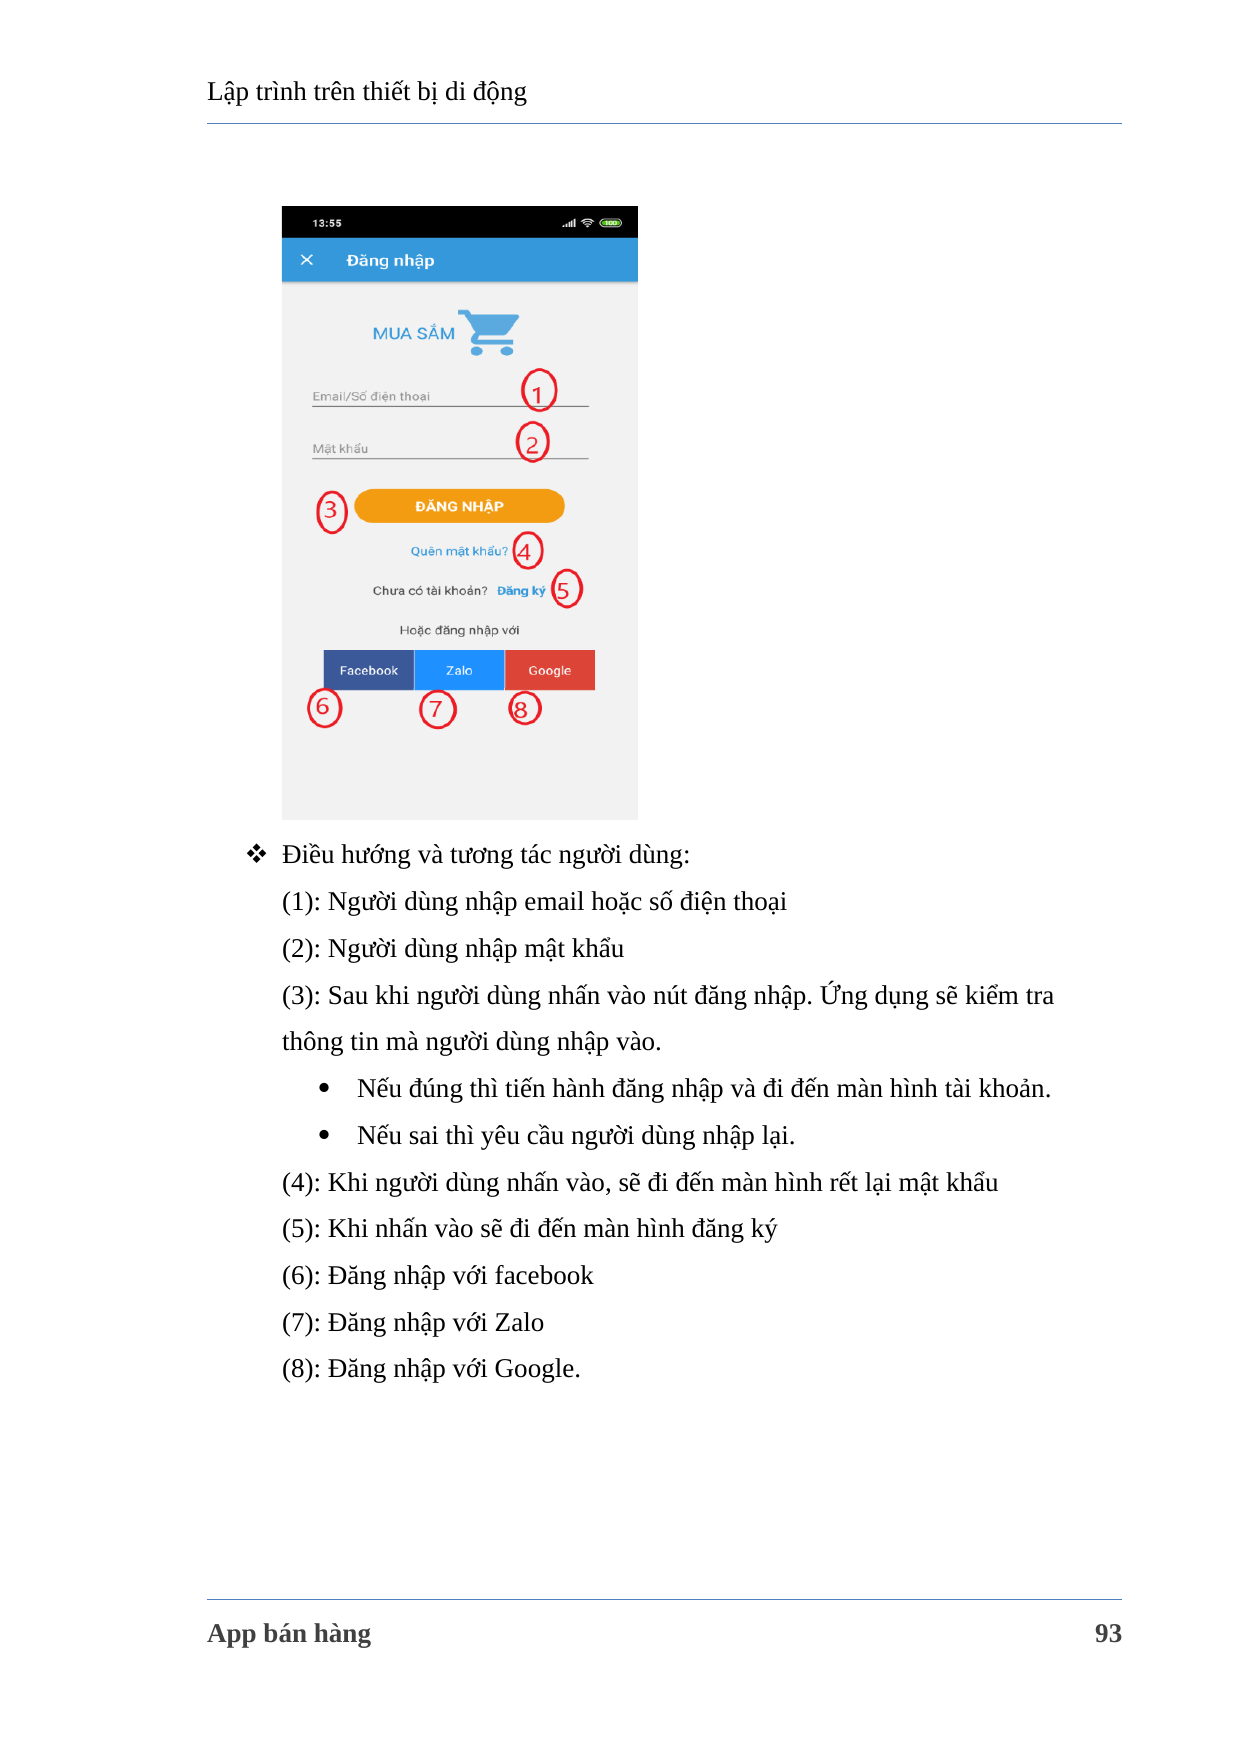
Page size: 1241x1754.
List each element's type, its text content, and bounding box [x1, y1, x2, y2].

list Điều hướng và tương tác người dùng: [244, 838, 1122, 870]
list (6): Đăng nhập với facebook [282, 1259, 1122, 1290]
list (8): Đăng nhập với Google. [282, 1352, 1122, 1384]
list (1): Người dùng nhập email hoặc số điện thoại [282, 885, 1122, 917]
list (5): Khi nhấn vào sẽ đi đến màn hình đăng ký [282, 1212, 1122, 1244]
picture [281, 206, 641, 823]
list Nếu đúng thì tiến hành đăng nhập và đi đến màn hình tài khoản. [319, 1072, 1122, 1103]
list (7): Đăng nhập với Zalo [282, 1306, 1122, 1337]
list (4): Khi người dùng nhấn vào, sẽ đi đến màn hình rết lại mật khẩu [282, 1166, 1122, 1197]
list (2): Người dùng nhập mật khẩu [282, 932, 1122, 963]
list Nếu sai thì yêu cầu người dùng nhập lại. [319, 1119, 1122, 1150]
list (3): Sau khi người dùng nhấn vào nút đăng nhập. Ứng dụng sẽ kiểm tra thông tin mà người dùng nhập vào. [282, 979, 1122, 1057]
